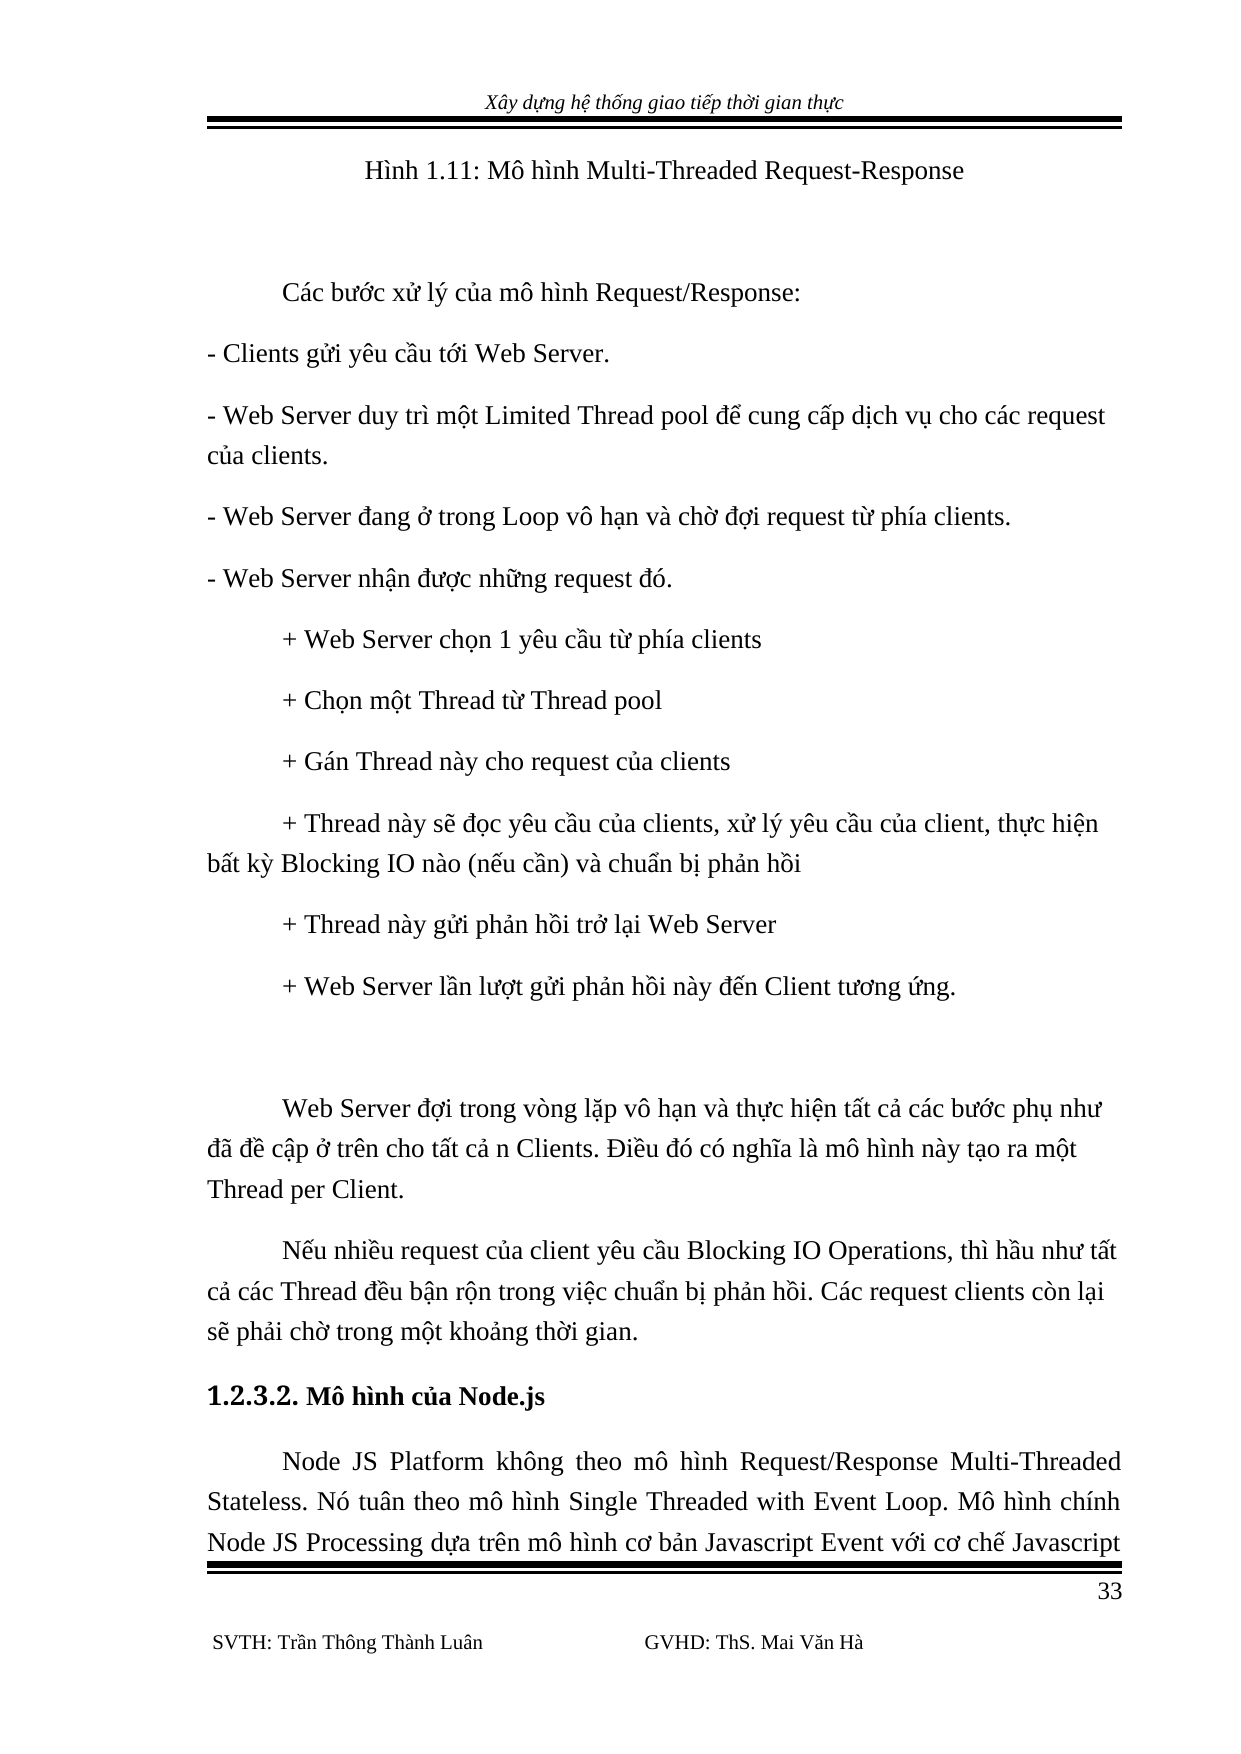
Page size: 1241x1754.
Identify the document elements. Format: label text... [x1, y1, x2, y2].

text - Web Server duy trì một Limited Thread pool để cung cấp dịch vụ cho các request của clients. [207, 399, 1122, 470]
text + Chọn một Thread từ Thread pool [207, 684, 1122, 715]
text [207, 1445, 1122, 1557]
text - Web Server đang ở trong Loop vô hạn và chờ đợi request từ phía clients. [207, 500, 1122, 532]
text - Web Server nhận được những request đó. [207, 562, 1122, 593]
text + Web Server chọn 1 yêu cầu từ phía clients [207, 623, 1122, 654]
text + Gán Thread này cho request của clients [207, 745, 1122, 777]
text Các bước xử lý của mô hình Request/Response: [207, 276, 1122, 307]
text + Thread này sẽ đọc yêu cầu của clients, xử lý yêu cầu của client, thực hiện bất kỳ Blocking IO nào (nếu cần) và chuẩn bị phản hồi [207, 807, 1122, 878]
text + Web Server lần lượt gửi phản hồi này đến Client tương ứng. [207, 969, 1122, 1001]
text Hình 1.11: Mô hình Multi-Threaded Request-Response [207, 154, 1122, 185]
text + Thread này gửi phản hồi trở lại Web Server [207, 908, 1122, 939]
text Nếu nhiều request của client yêu cầu Blocking IO Operations, thì hầu như tất cả các Thread đều bận rộn trong việc chuẩn bị phản hồi. Các request clients còn lại sẽ phải chờ trong một khoảng thời gian. [207, 1234, 1122, 1346]
text - Clients gửi yêu cầu tới Web Server. [207, 337, 1122, 369]
text Web Server đợi trong vòng lặp vô hạn và thực hiện tất cả các bước phụ như đã đề cập ở trên cho tất cả n Clients. Điều đó có nghĩa là mô hình này tạo ra một Thread per Client. [207, 1092, 1122, 1204]
subtitle Mô hình của Node.js [207, 1376, 1122, 1413]
